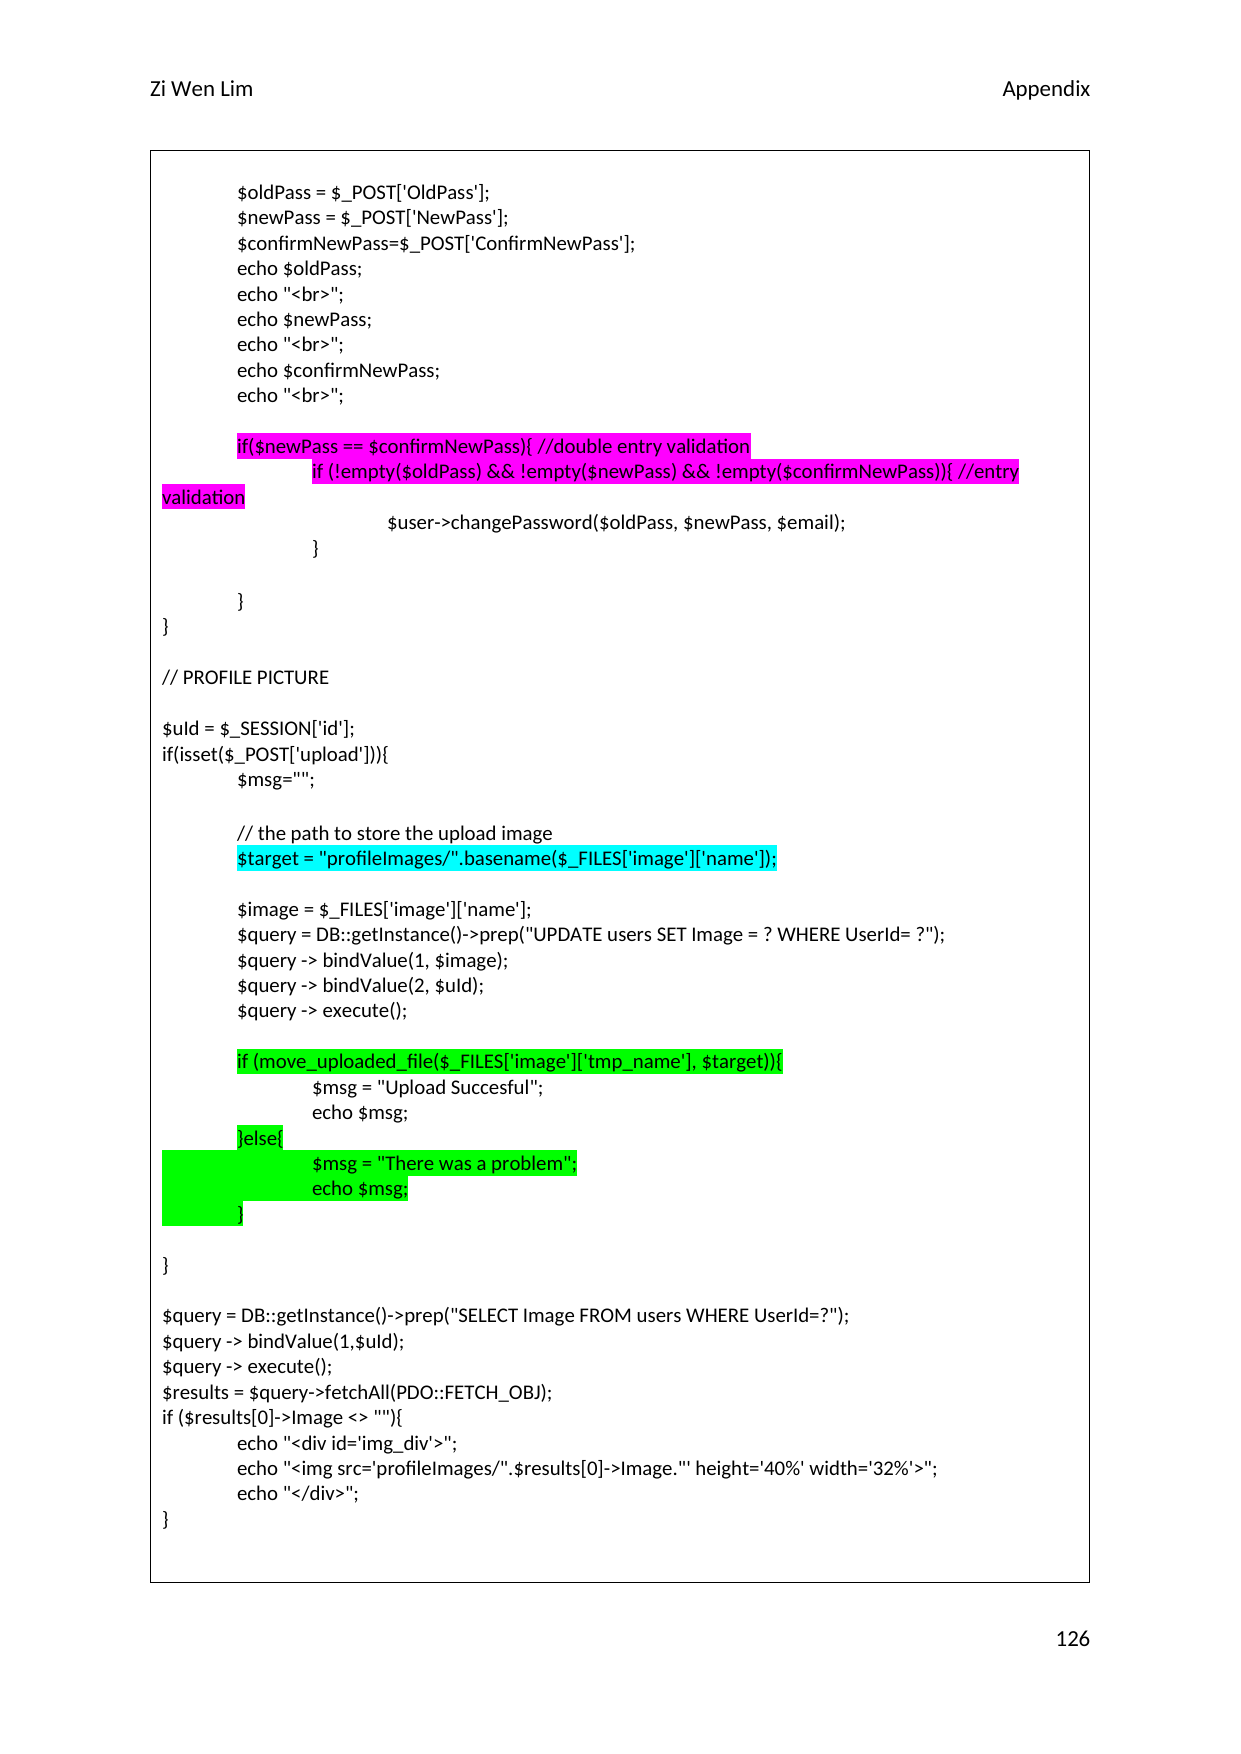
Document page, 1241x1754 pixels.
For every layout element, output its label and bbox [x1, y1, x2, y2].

table_cell [151, 151, 1089, 1582]
